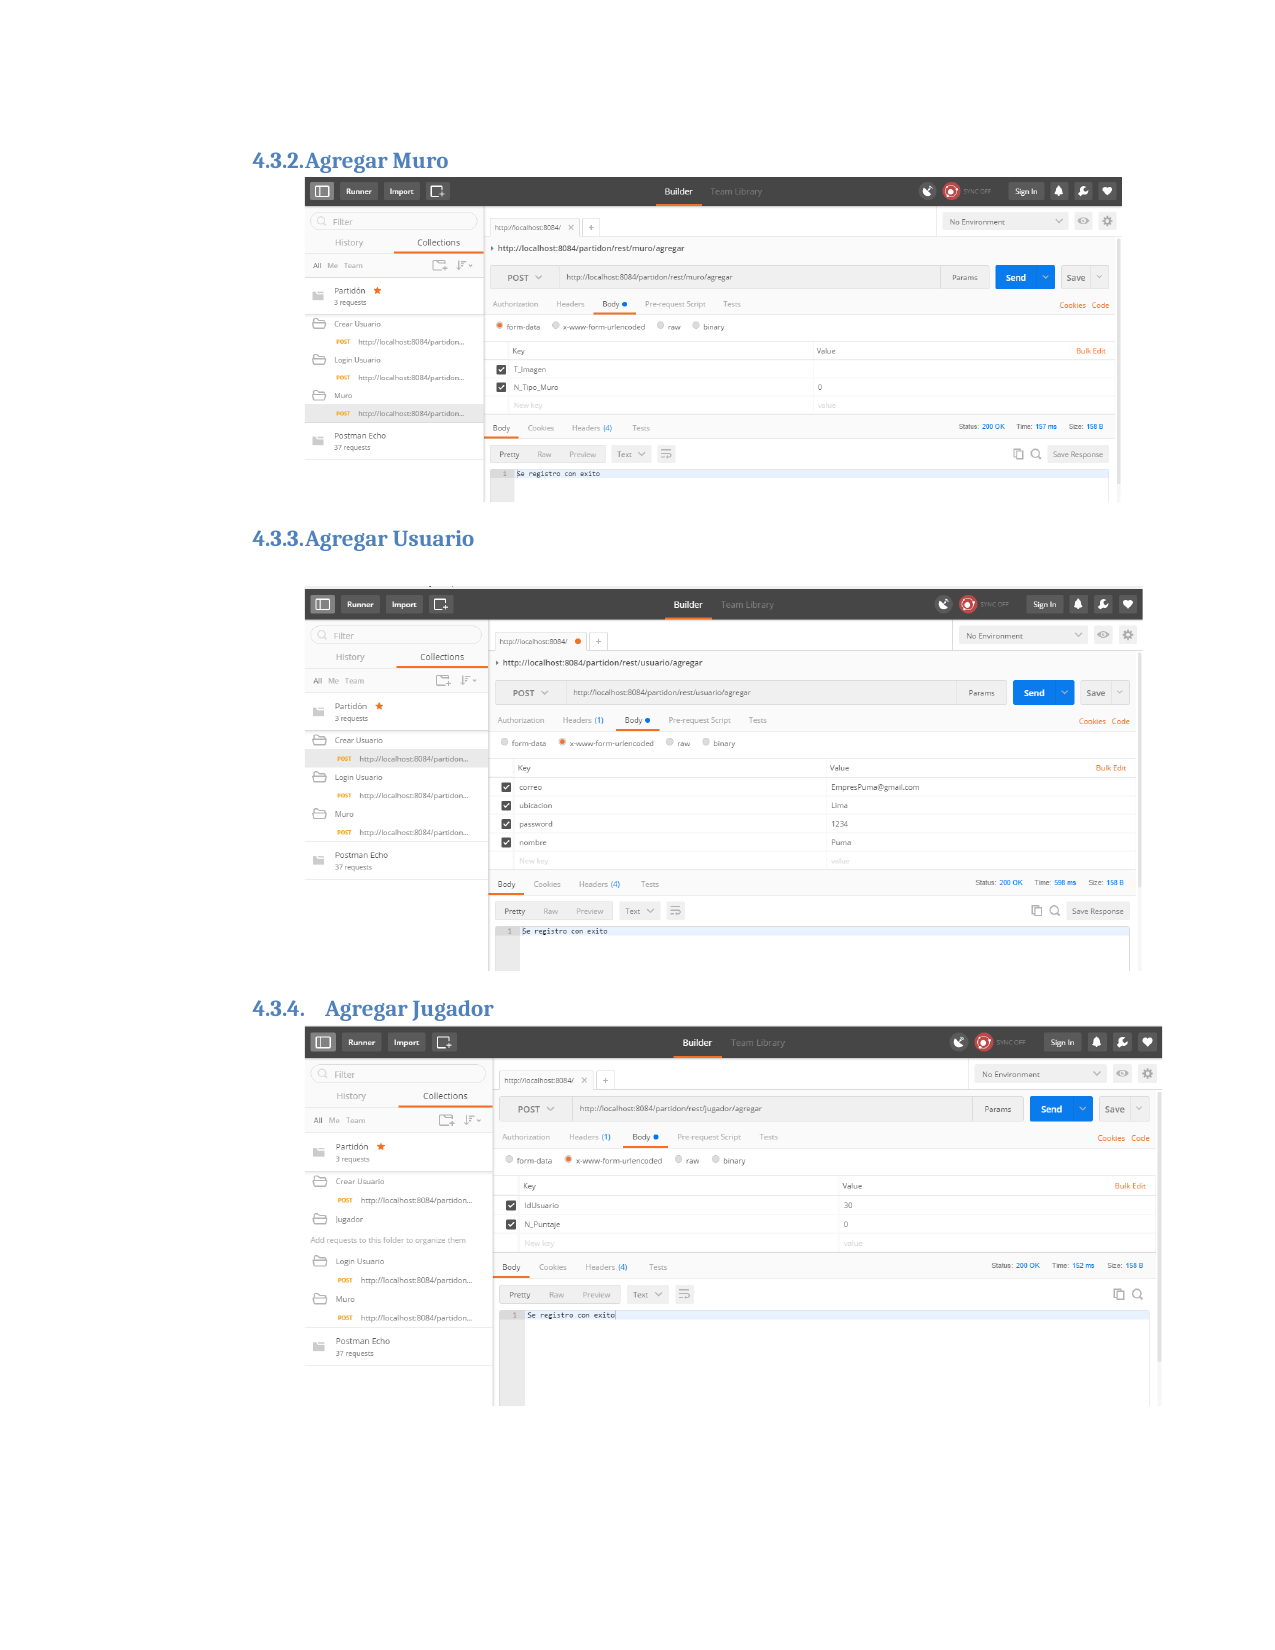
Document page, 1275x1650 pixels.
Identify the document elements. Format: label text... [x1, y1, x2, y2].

picture [304, 177, 1122, 502]
picture [304, 1025, 1163, 1406]
picture [304, 586, 1143, 971]
